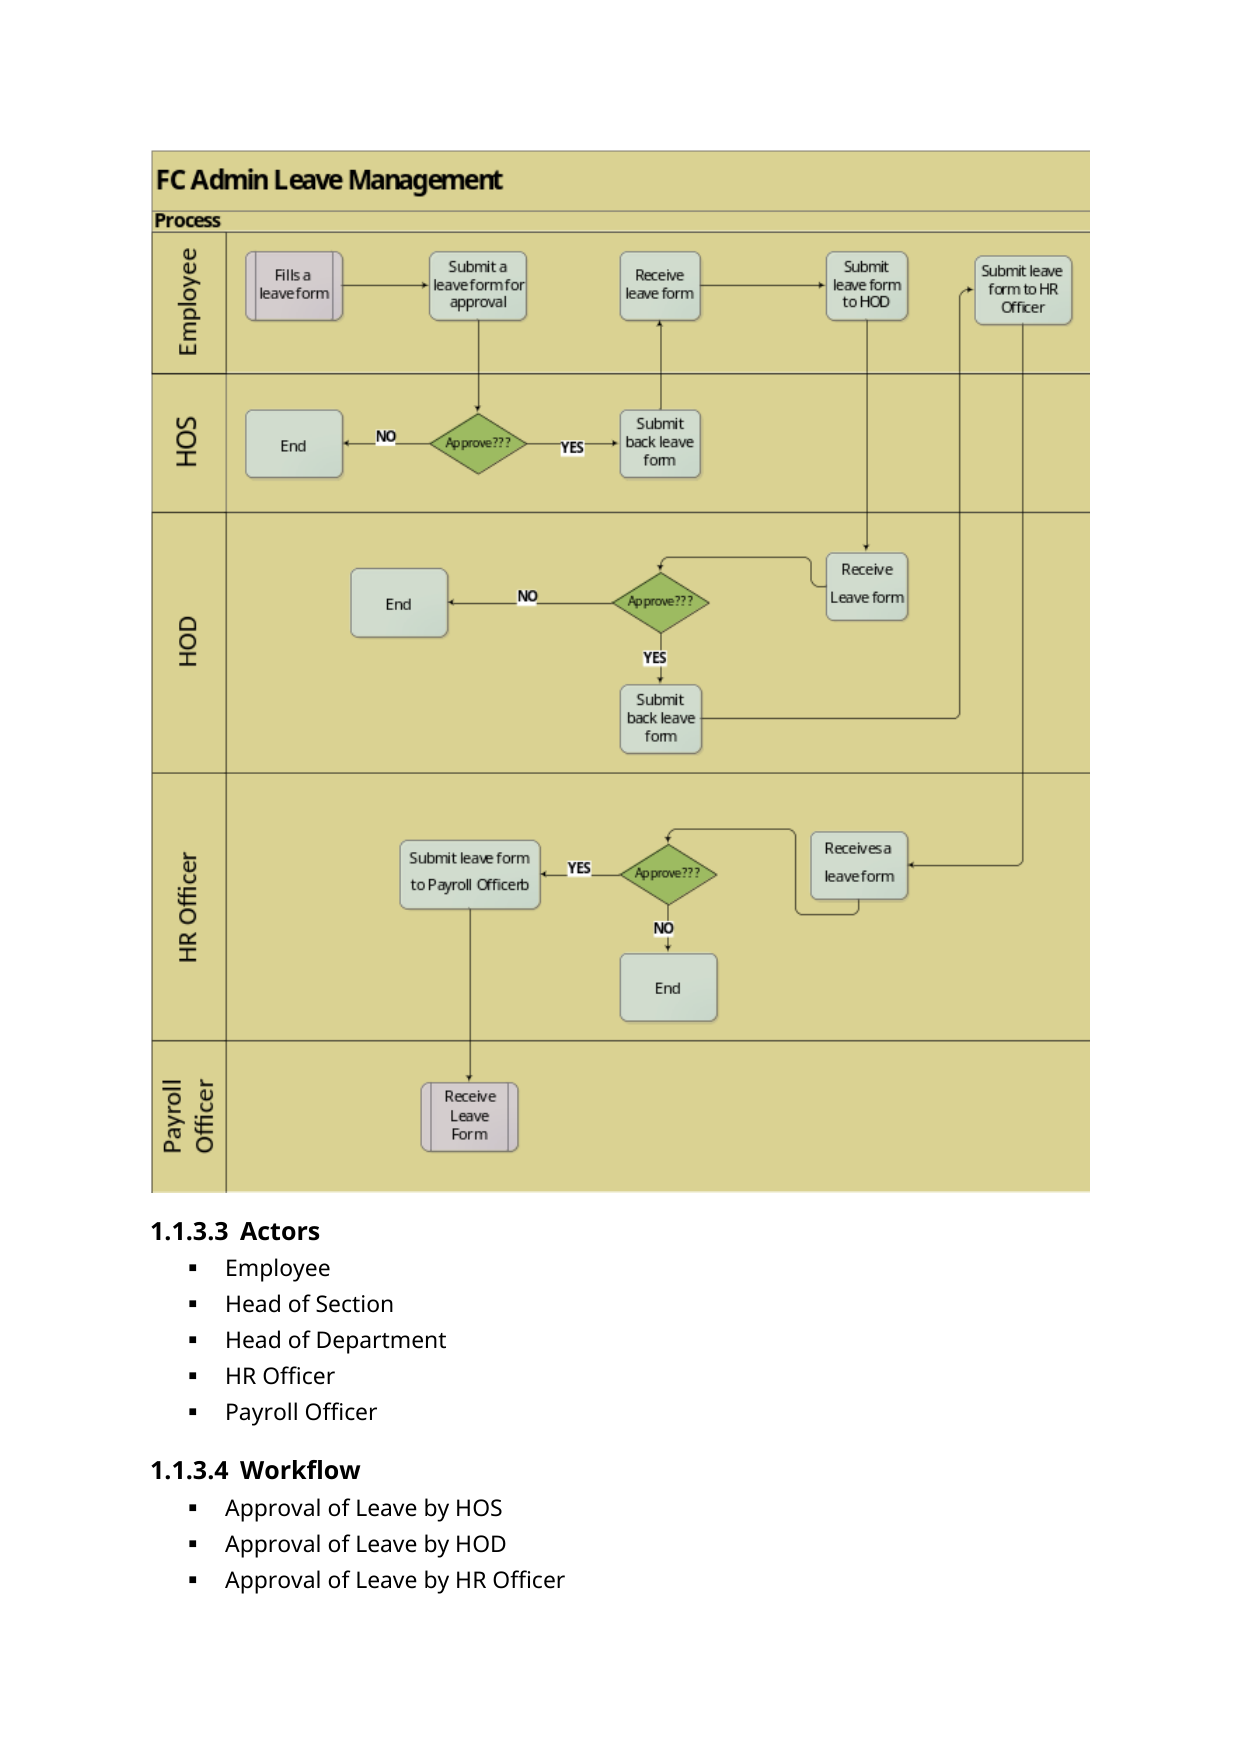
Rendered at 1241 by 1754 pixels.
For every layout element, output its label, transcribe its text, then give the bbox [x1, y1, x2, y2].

list Approval of Leave by HOS [187, 1492, 1090, 1523]
subtitle Actors [150, 1213, 1090, 1247]
subtitle Workflow [150, 1453, 1090, 1487]
list Employee [187, 1252, 1090, 1283]
list Approval of Leave by HR Officer [187, 1564, 1090, 1595]
list Head of Department [187, 1324, 1090, 1355]
list Head of Section [187, 1288, 1090, 1319]
list HR Officer [187, 1360, 1090, 1391]
list Approval of Leave by HOD [187, 1528, 1090, 1559]
list Payroll Officer [187, 1396, 1090, 1427]
